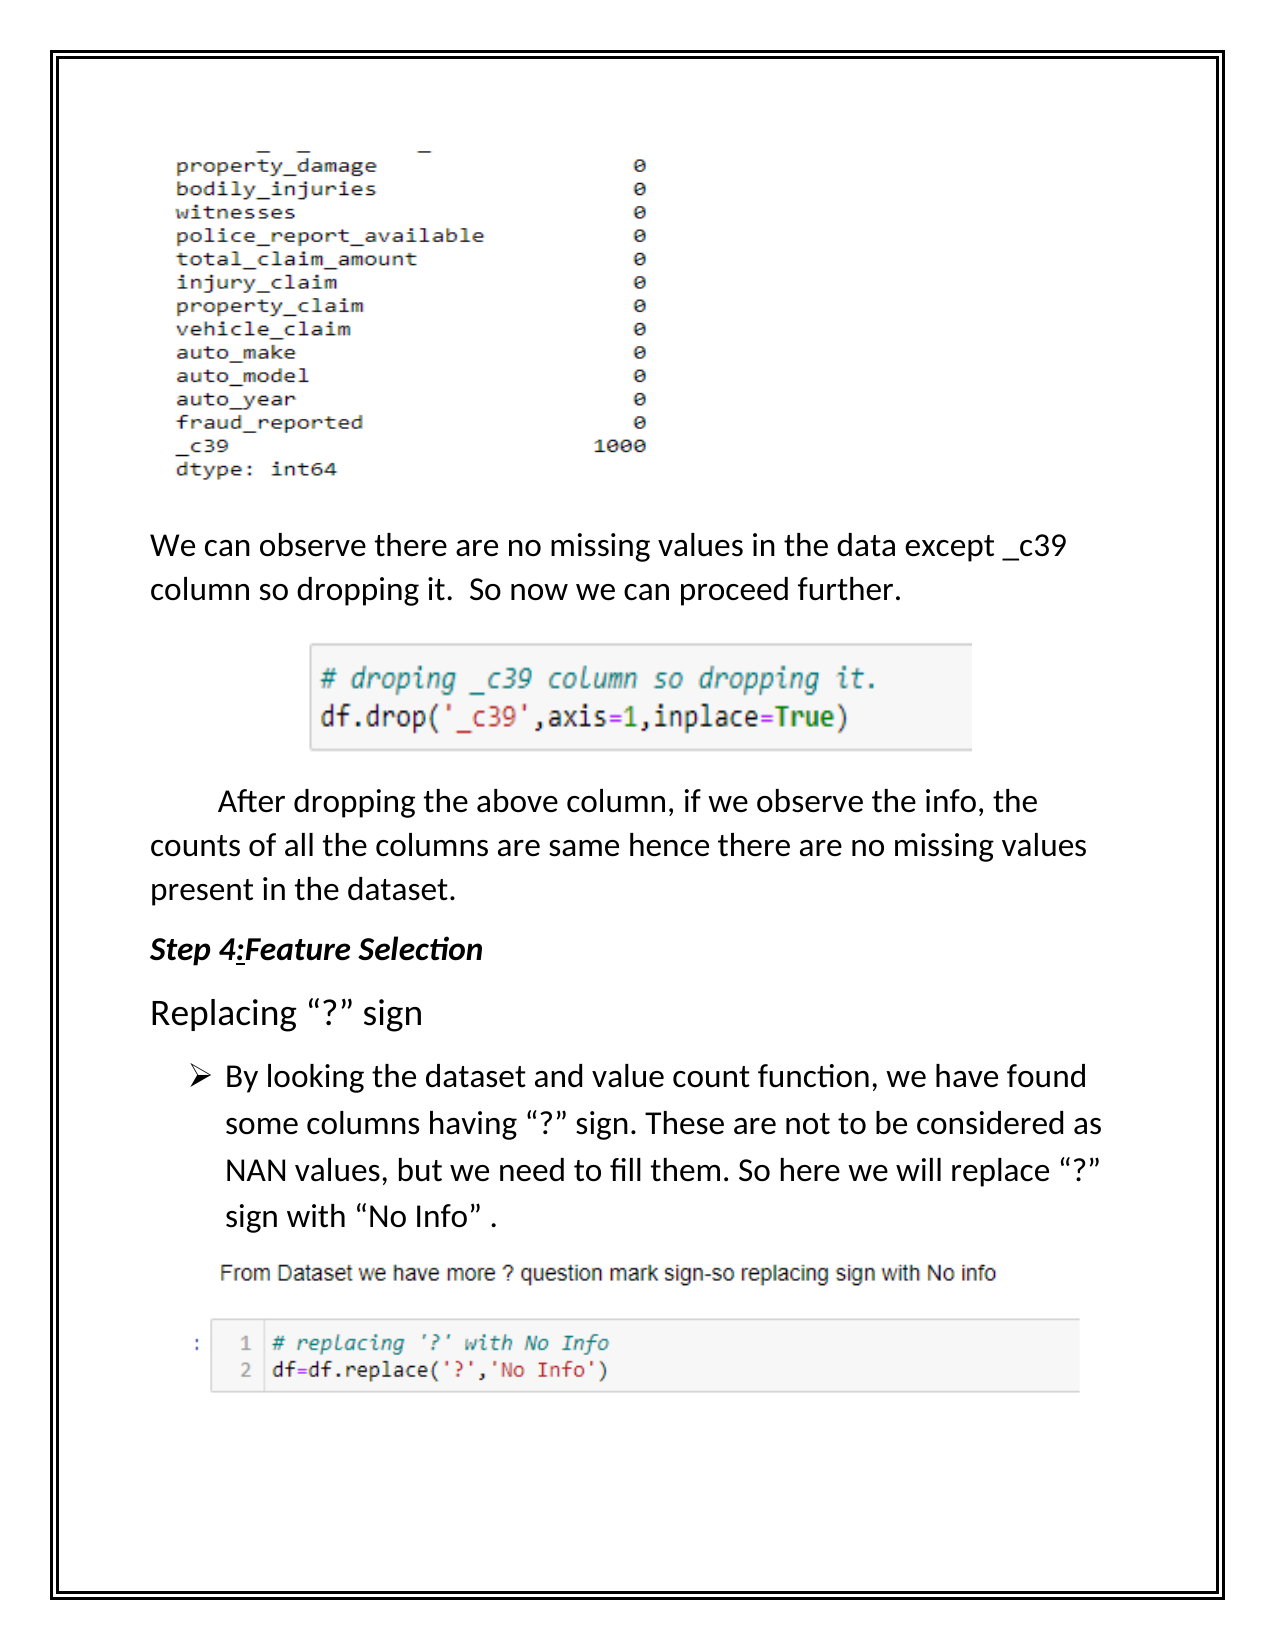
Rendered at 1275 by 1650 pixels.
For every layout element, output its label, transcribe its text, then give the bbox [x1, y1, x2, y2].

text Step 4:Feature Selection [150, 928, 1125, 969]
text Replacing “?” sign [150, 989, 1125, 1035]
picture [195, 1263, 1080, 1407]
picture [150, 150, 732, 505]
list By looking the dataset and value count function, we have found some columns having “?” sign. These are not to be considered as NAN values, but we need to fill them. So here we will replace “?” sign with “No Info” . [187, 1055, 1125, 1236]
picture [303, 628, 972, 761]
text After dropping the above column, if we observe the info, the counts of all the columns are same hence there are no missing values present in the dataset. [150, 780, 1125, 908]
text We can observe there are no missing values in the data except _c39 column so dropping it. So now we can proceed further. [150, 523, 1125, 608]
